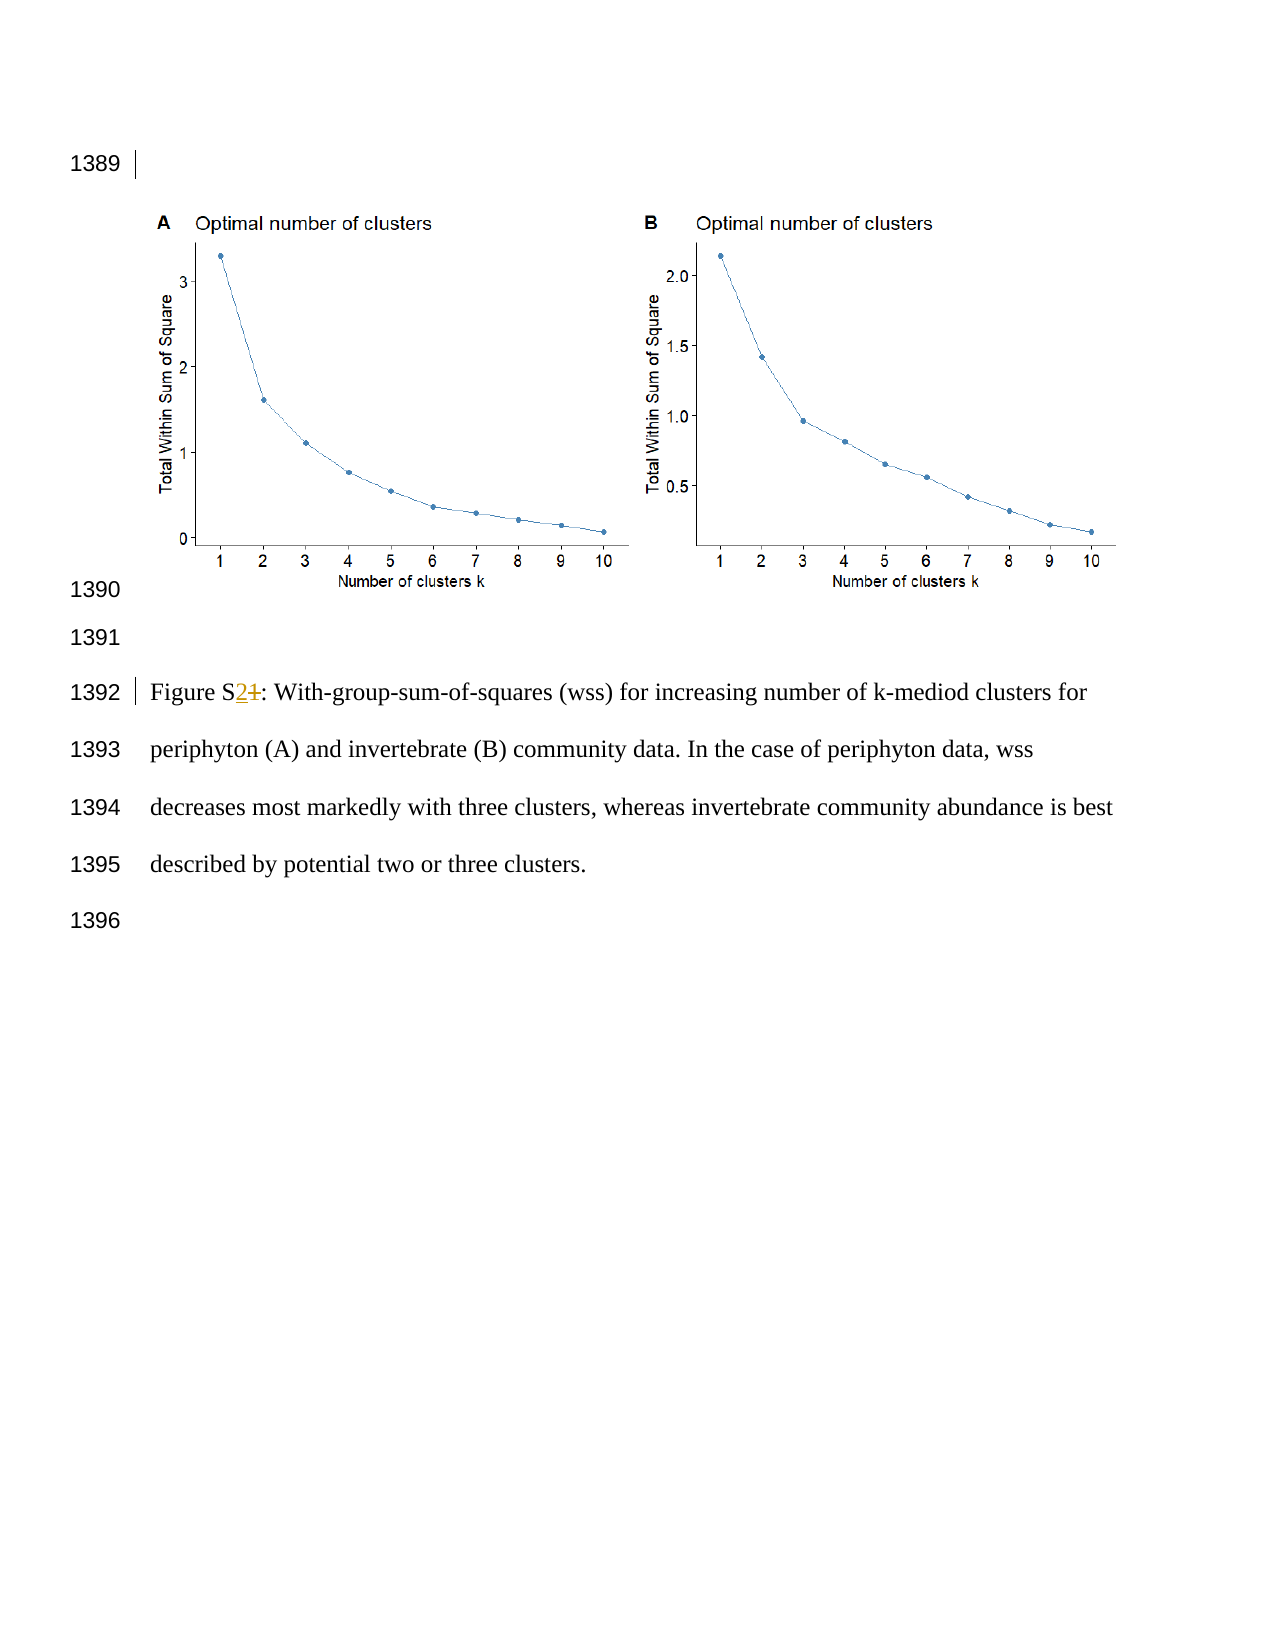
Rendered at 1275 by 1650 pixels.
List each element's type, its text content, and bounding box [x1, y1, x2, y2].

text Figure S: With-group-sum-of-squares (wss) for increasing number of k-mediod clusters for periphyton (A) and invertebrate (B) community data. In the case of periphyton data, wss decreases most markedly with three clusters, whereas invertebrate community abundance is best described by potential two or three clusters. [150, 677, 1125, 878]
picture [150, 207, 1123, 598]
